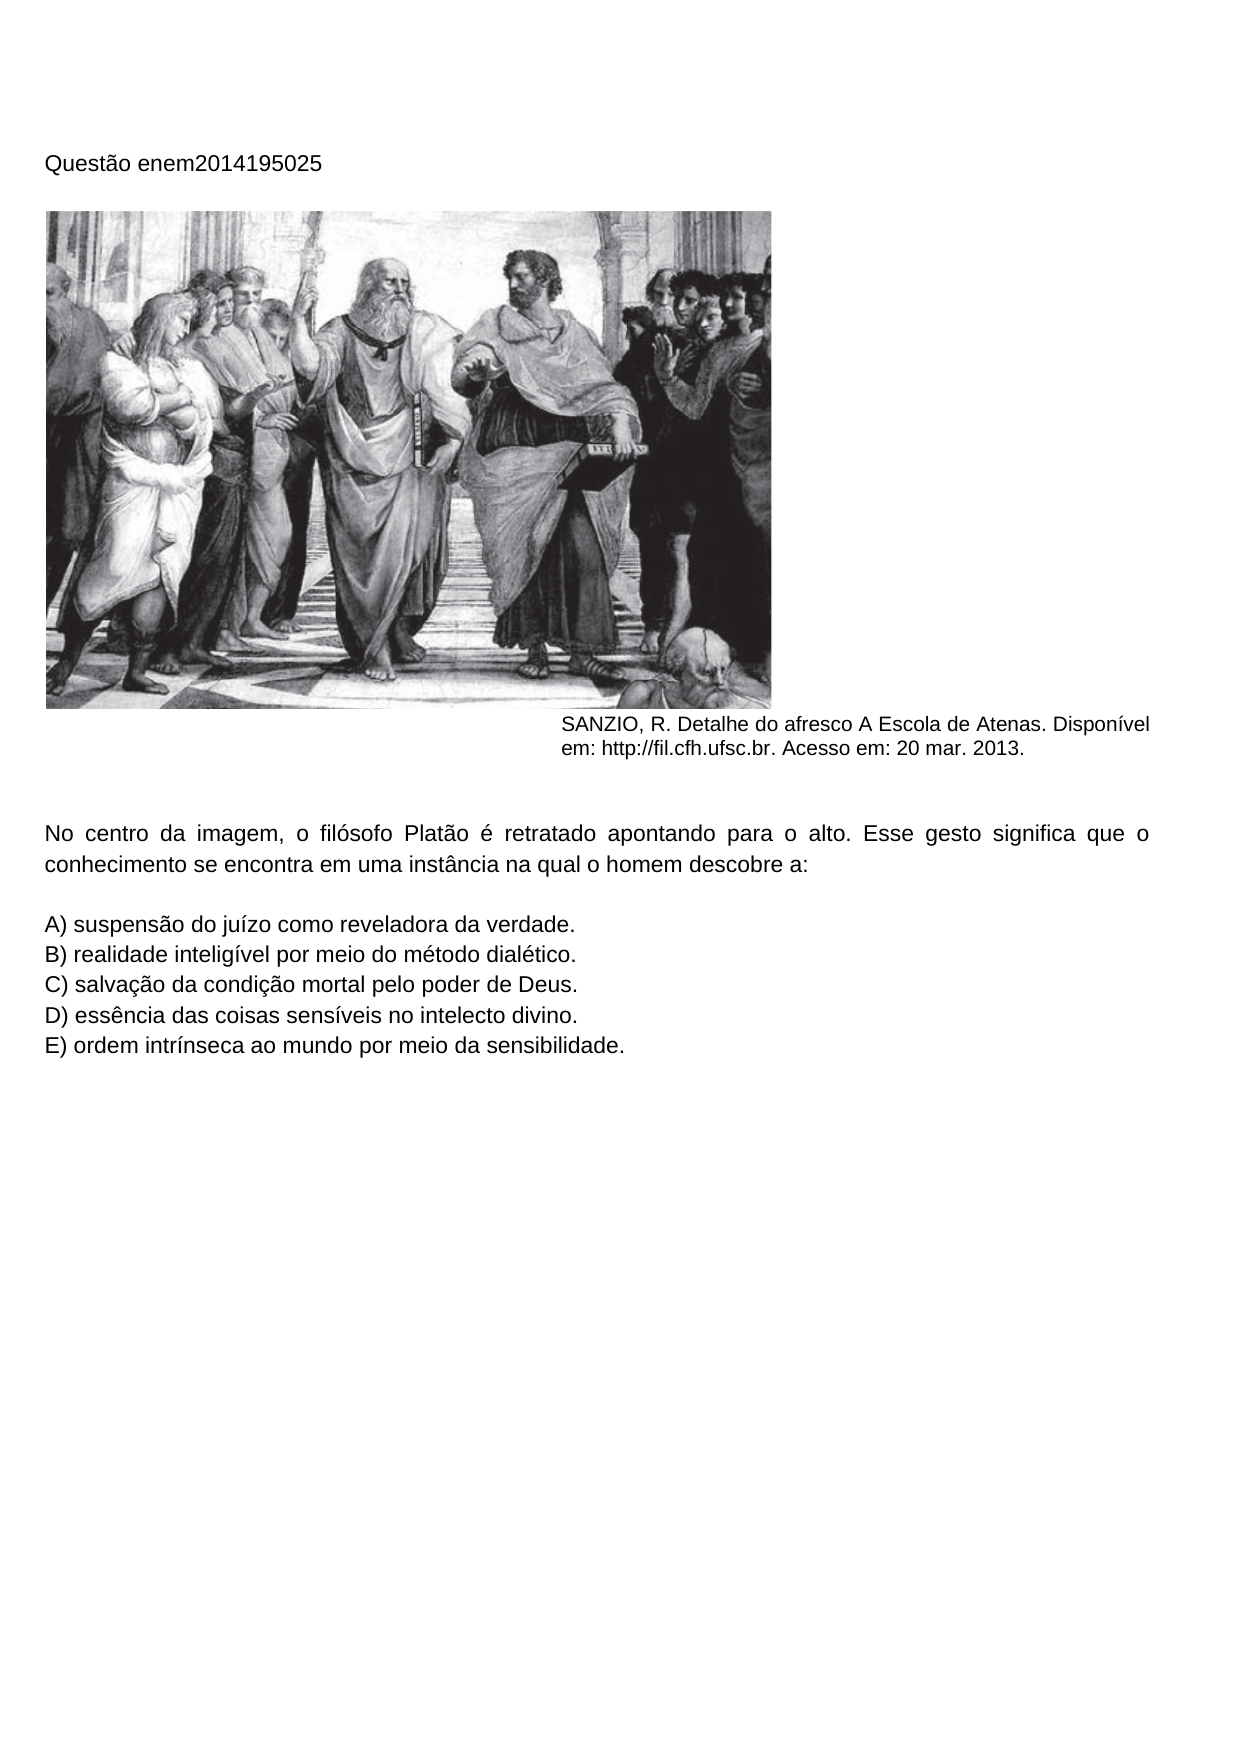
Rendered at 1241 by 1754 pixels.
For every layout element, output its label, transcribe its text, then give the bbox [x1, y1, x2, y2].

picture [44, 210, 772, 709]
text SANZIO, R. Detalhe do afresco A Escola de Atenas. Disponível em: http://fil.cfh.ufsc.br. Acesso em: 20 mar. 2013. [561, 712, 1151, 760]
text Questão enem2014195025 [0, 150, 1151, 176]
text B) realidade inteligível por meio do método dialético. [0, 941, 1151, 968]
text C) salvação da condição mortal pelo poder de Deus. [0, 971, 1151, 998]
text D) essência das coisas sensíveis no intelecto divino. [0, 1002, 1151, 1028]
text E) ordem intrínseca ao mundo por meio da sensibilidade. [0, 1032, 1151, 1058]
text A) suspensão do juízo como reveladora da verdade. [0, 911, 1151, 937]
text No centro da imagem, o filósofo Platão é retratado apontando para o alto. Esse gesto significa que o conhecimento se encontra em uma instância na qual o homem descobre a: [44, 820, 1151, 877]
